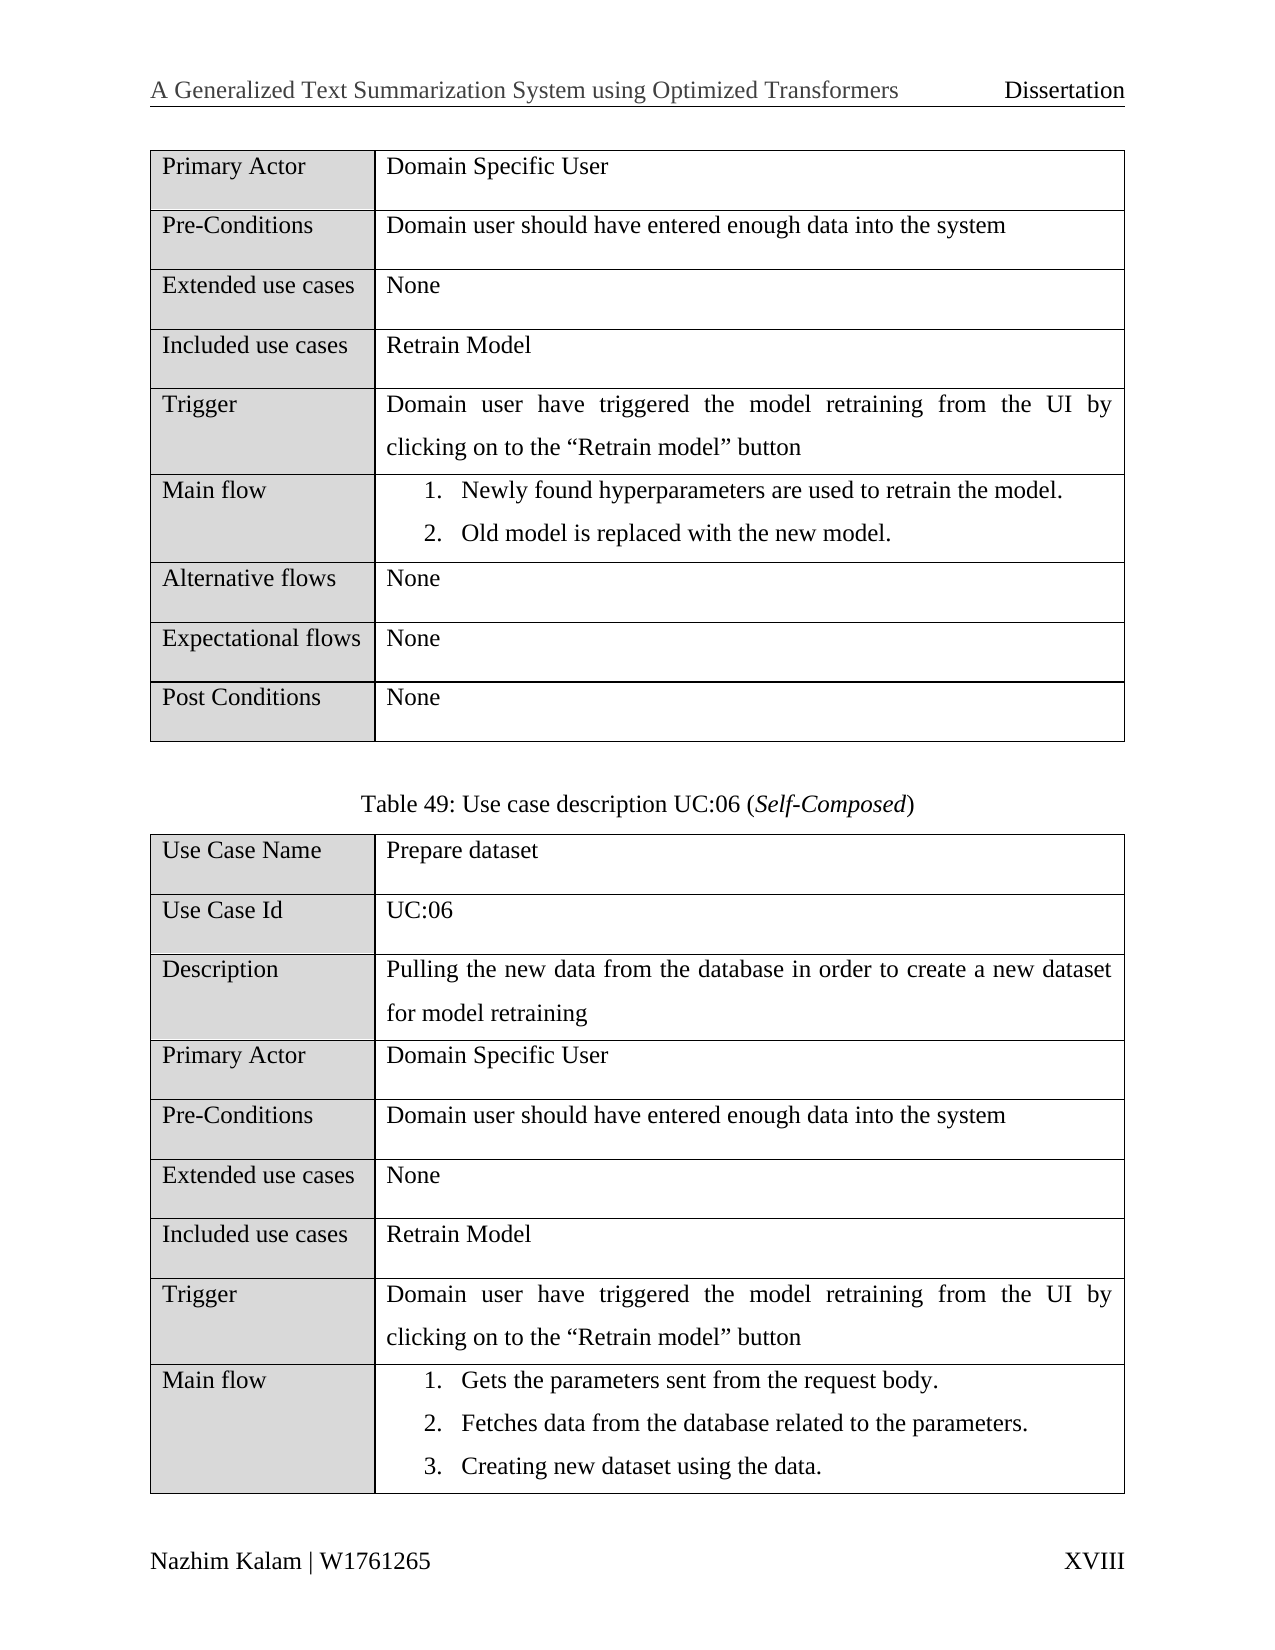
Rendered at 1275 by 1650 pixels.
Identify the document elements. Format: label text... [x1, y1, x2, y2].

table_header Use Case Name [151, 835, 374, 894]
table_cell Trigger [151, 1279, 374, 1364]
table_cell Extended use cases [151, 270, 374, 329]
table_cell Domain user have triggered the model retraining from the UI by clicking on to the “Retrain model” button [376, 389, 1124, 474]
table_cell Pre-Conditions [151, 211, 374, 269]
table_cell Domain user should have entered enough data into the system [376, 211, 1124, 269]
table_cell None [376, 270, 1124, 329]
table_cell Trigger [151, 389, 374, 474]
table_cell Domain user should have entered enough data into the system [376, 1100, 1124, 1159]
table_cell Main flow [151, 1365, 374, 1493]
table_cell Domain user have triggered the model retraining from the UI by clicking on to the “Retrain model” button [376, 1279, 1124, 1364]
table_cell Newly found hyperparameters are used to retrain the model. Old model is replaced with the new model. [376, 475, 1124, 562]
table_cell Primary Actor [151, 151, 374, 209]
table_cell Extended use cases [151, 1160, 374, 1218]
table_cell Domain Specific User [376, 151, 1124, 209]
table_cell Pulling the new data from the database in order to create a new dataset for model retraining [376, 955, 1124, 1039]
table_cell Gets the parameters sent from the request body. Fetches data from the database related to the parameters. Creating new dataset using the data. [376, 1365, 1124, 1493]
table_cell Pre-Conditions [151, 1100, 374, 1159]
table_cell None [376, 683, 1124, 741]
table_cell Post Conditions [151, 683, 374, 741]
table_cell None [376, 623, 1124, 681]
table_cell None [376, 563, 1124, 622]
table_cell Retrain Model [376, 330, 1124, 388]
table_cell Use Case Id [151, 895, 374, 953]
table_cell None [376, 1160, 1124, 1218]
table_header Prepare dataset [376, 835, 1124, 894]
table_cell Domain Specific User [376, 1041, 1124, 1099]
table_cell Main flow [151, 475, 374, 562]
table_cell Description [151, 955, 374, 1039]
table_cell Alternative flows [151, 563, 374, 622]
table_cell Included use cases [151, 1219, 374, 1278]
table_cell Retrain Model [376, 1219, 1124, 1278]
table_cell Primary Actor [151, 1041, 374, 1099]
table_cell UC:06 [376, 895, 1124, 953]
table_cell Expectational flows [151, 623, 374, 681]
table_cell Included use cases [151, 330, 374, 388]
